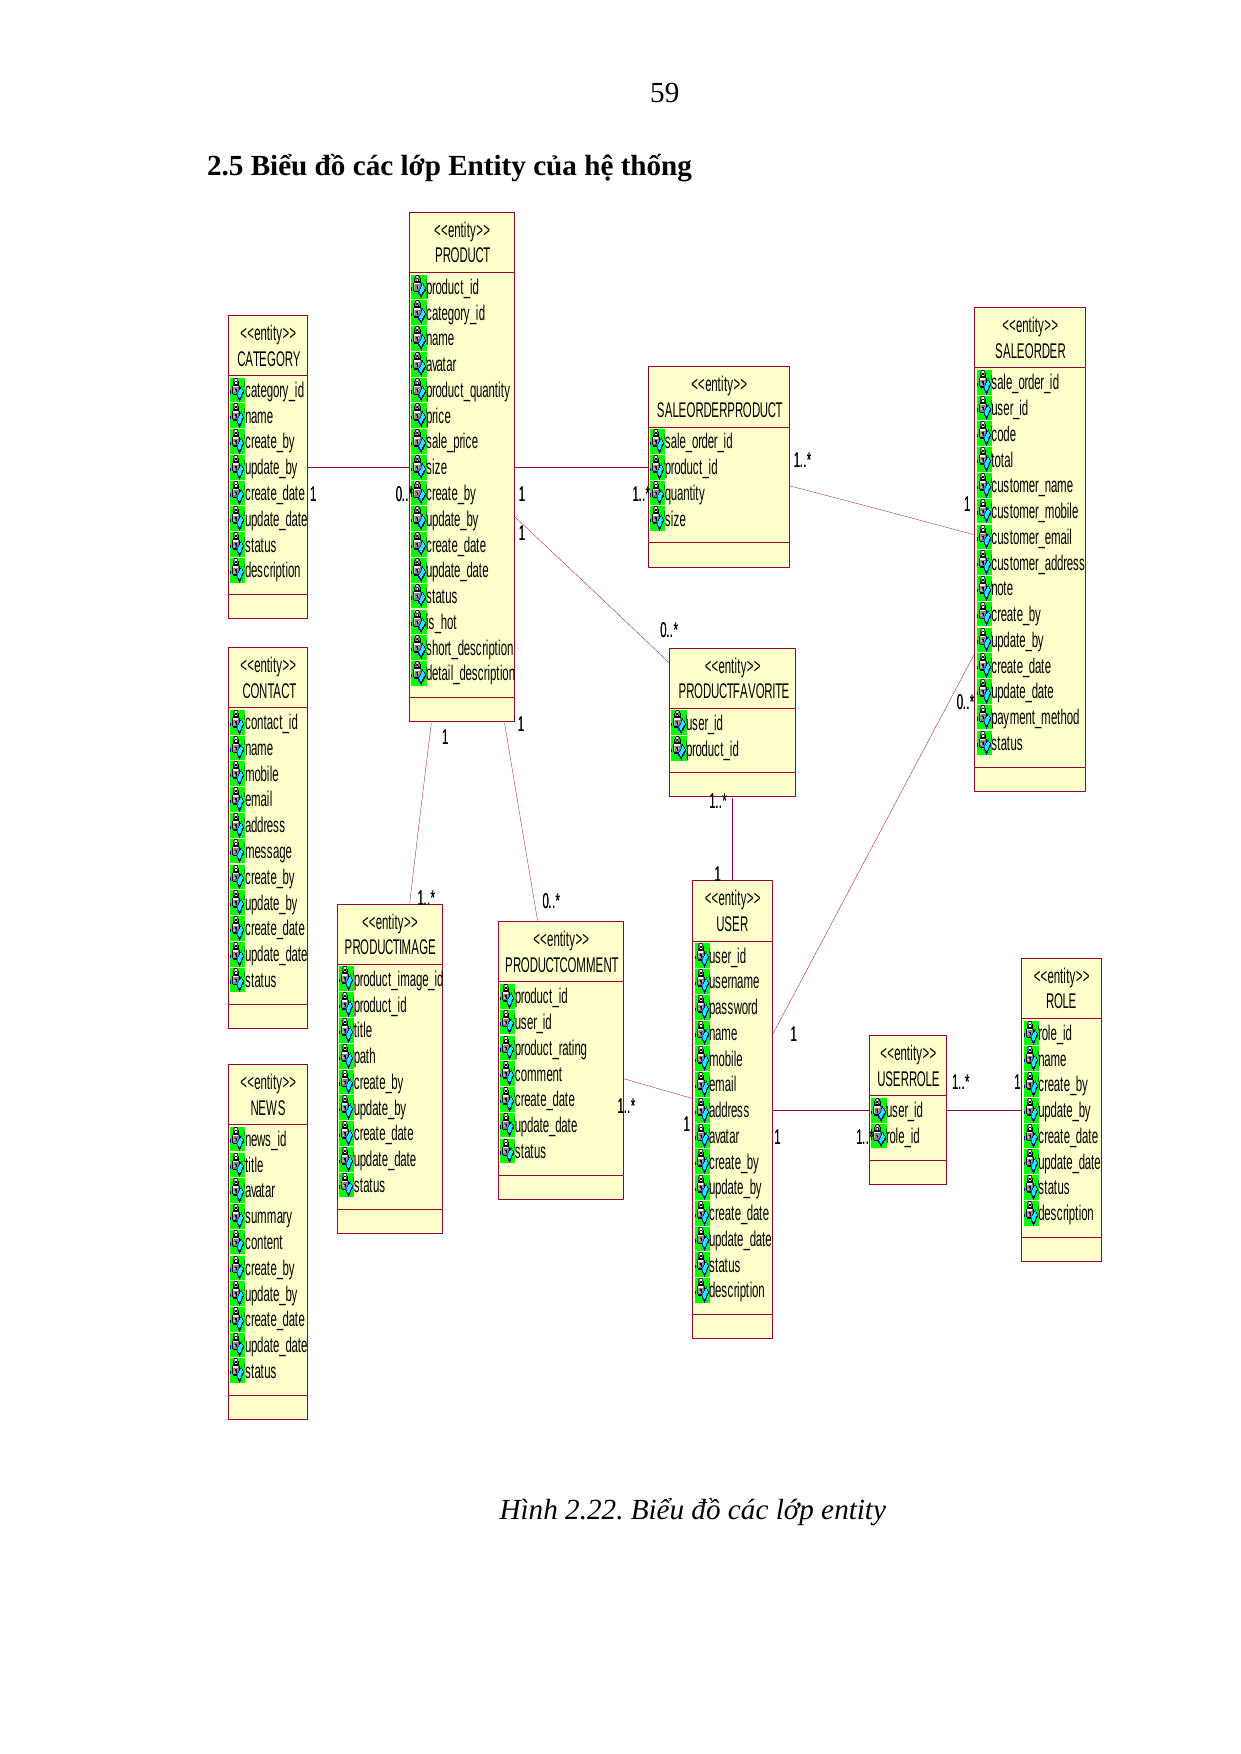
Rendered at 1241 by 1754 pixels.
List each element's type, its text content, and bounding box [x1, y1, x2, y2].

subtitle Biểu đồ các lớp Entity của hệ thống [207, 148, 1122, 181]
